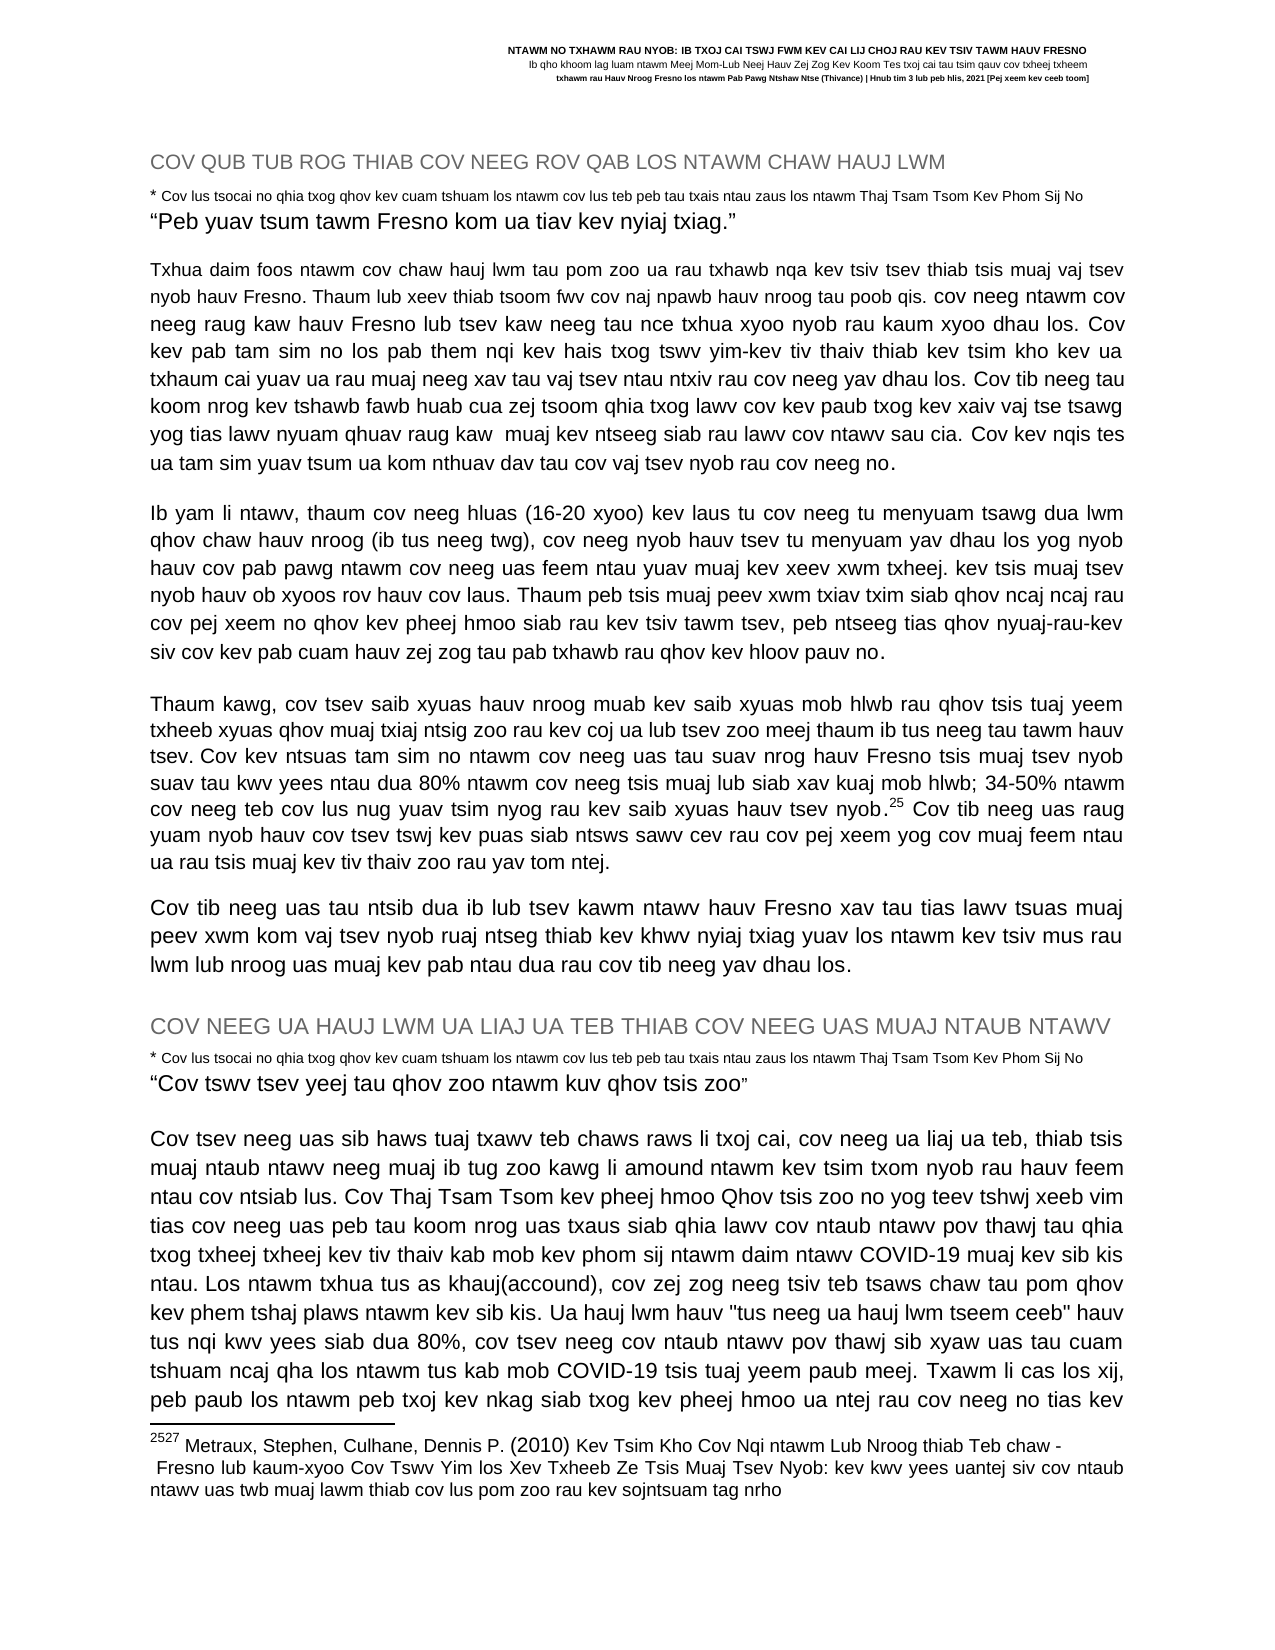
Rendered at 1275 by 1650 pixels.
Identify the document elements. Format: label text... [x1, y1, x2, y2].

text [150, 1126, 1125, 1412]
text Txhua daim foos ntawm cov chaw hauj lwm tau pom zoo ua rau txhawb nqa kev tsiv tsev thiab tsis muaj vaj tsev nyob hauv Fresno. Thaum lub xeev thiab tsoom fwv cov naj npawb hauv nroog tau poob qis. cov neeg ntawm cov neeg raug kaw hauv Fresno lub tsev kaw neeg tau nce txhua xyoo nyob rau kaum xyoo dhau los. Cov kev pab tam sim no los pab them nqi kev hais txog tswv yim-kev tiv thaiv thiab kev tsim kho kev ua txhaum cai yuav ua rau muaj neeg xav tau vaj tsev ntau ntxiv rau cov neeg yav dhau los. Cov tib neeg tau koom nrog kev tshawb fawb huab cua zej tsoom qhia txog lawv cov kev paub txog kev xaiv vaj tse tsawg yog tias lawv nyuam qhuav raug kaw muaj kev ntseeg siab rau lawv cov ntawv sau cia. Cov kev nqis tes ua tam sim yuav tsum ua kom nthuav dav tau cov vaj tsev nyob rau cov neeg no. [150, 259, 1125, 476]
subtitle COV QUB TUB ROG THIAB COV NEEG ROV QAB LOS NTAWM CHAW HAUJ LWM [150, 150, 1125, 174]
text Cov tib neeg uas tau ntsib dua ib lub tsev kawm ntawv hauv Fresno xav tau tias lawv tsuas muaj peev xwm kom vaj tsev nyob ruaj ntseg thiab kev khwv nyiaj txiag yuav los ntawm kev tsiv mus rau lwm lub nroog uas muaj kev pab ntau dua rau cov tib neeg yav dhau los. [150, 894, 1125, 978]
text “Cov tswv tsev yeej tau qhov zoo ntawm kuv qhov tsis zoo” [150, 1069, 1125, 1096]
text “Peb yuav tsum tawm Fresno kom ua tiav kev nyiaj txiag.” [150, 208, 1125, 234]
text COV NEEG UA HAUJ LWM UA LIAJ UA TEB THIAB COV NEEG UAS MUAJ NTAUB NTAWV [150, 1011, 1125, 1039]
text * Cov lus tsocai no qhia txog qhov kev cuam tshuam los ntawm cov lus teb peb tau txais ntau zaus los ntawm Thaj Tsam Tsom Kev Phom Sij No [150, 1048, 1125, 1067]
text * Cov lus tsocai no qhia txog qhov kev cuam tshuam los ntawm cov lus teb peb tau txais ntau zaus los ntawm Thaj Tsam Tsom Kev Phom Sij No [150, 186, 1125, 205]
text Ib yam li ntawv, thaum cov neeg hluas (16-20 xyoo) kev laus tu cov neeg tu menyuam tsawg dua lwm qhov chaw hauv nroog (ib tus neeg twg), cov neeg nyob hauv tsev tu menyuam yav dhau los yog nyob hauv cov pab pawg ntawm cov neeg uas feem ntau yuav muaj kev xeev xwm txheej. kev tsis muaj tsev nyob hauv ob xyoos rov hauv cov laus. Thaum peb tsis muaj peev xwm txiav txim siab qhov ncaj ncaj rau cov pej xeem no qhov kev pheej hmoo siab rau kev tsiv tawm tsev, peb ntseeg tias qhov nyuaj-rau-kev siv cov kev pab cuam hauv zej zog tau pab txhawb rau qhov kev hloov pauv no. [150, 500, 1125, 664]
text Thaum kawg, cov tsev saib xyuas hauv nroog muab kev saib xyuas mob hlwb rau qhov tsis tuaj yeem txheeb xyuas qhov muaj txiaj ntsig zoo rau kev coj ua lub tsev zoo meej thaum ib tus neeg tau tawm hauv tsev. Cov kev ntsuas tam sim no ntawm cov neeg uas tau suav nrog hauv Fresno tsis muaj tsev nyob suav tau kwv yees ntau dua 80% ntawm cov neeg tsis muaj lub siab xav kuaj mob hlwb; 34-50% ntawm cov neeg teb cov lus nug yuav tsim nyog rau kev saib xyuas hauv tsev nyob. Cov tib neeg uas raug yuam nyob hauv cov tsev tswj kev puas siab ntsws sawv cev rau cov pej xeem yog cov muaj feem ntau ua rau tsis muaj kev tiv thaiv zoo rau yav tom ntej. [150, 689, 1125, 874]
